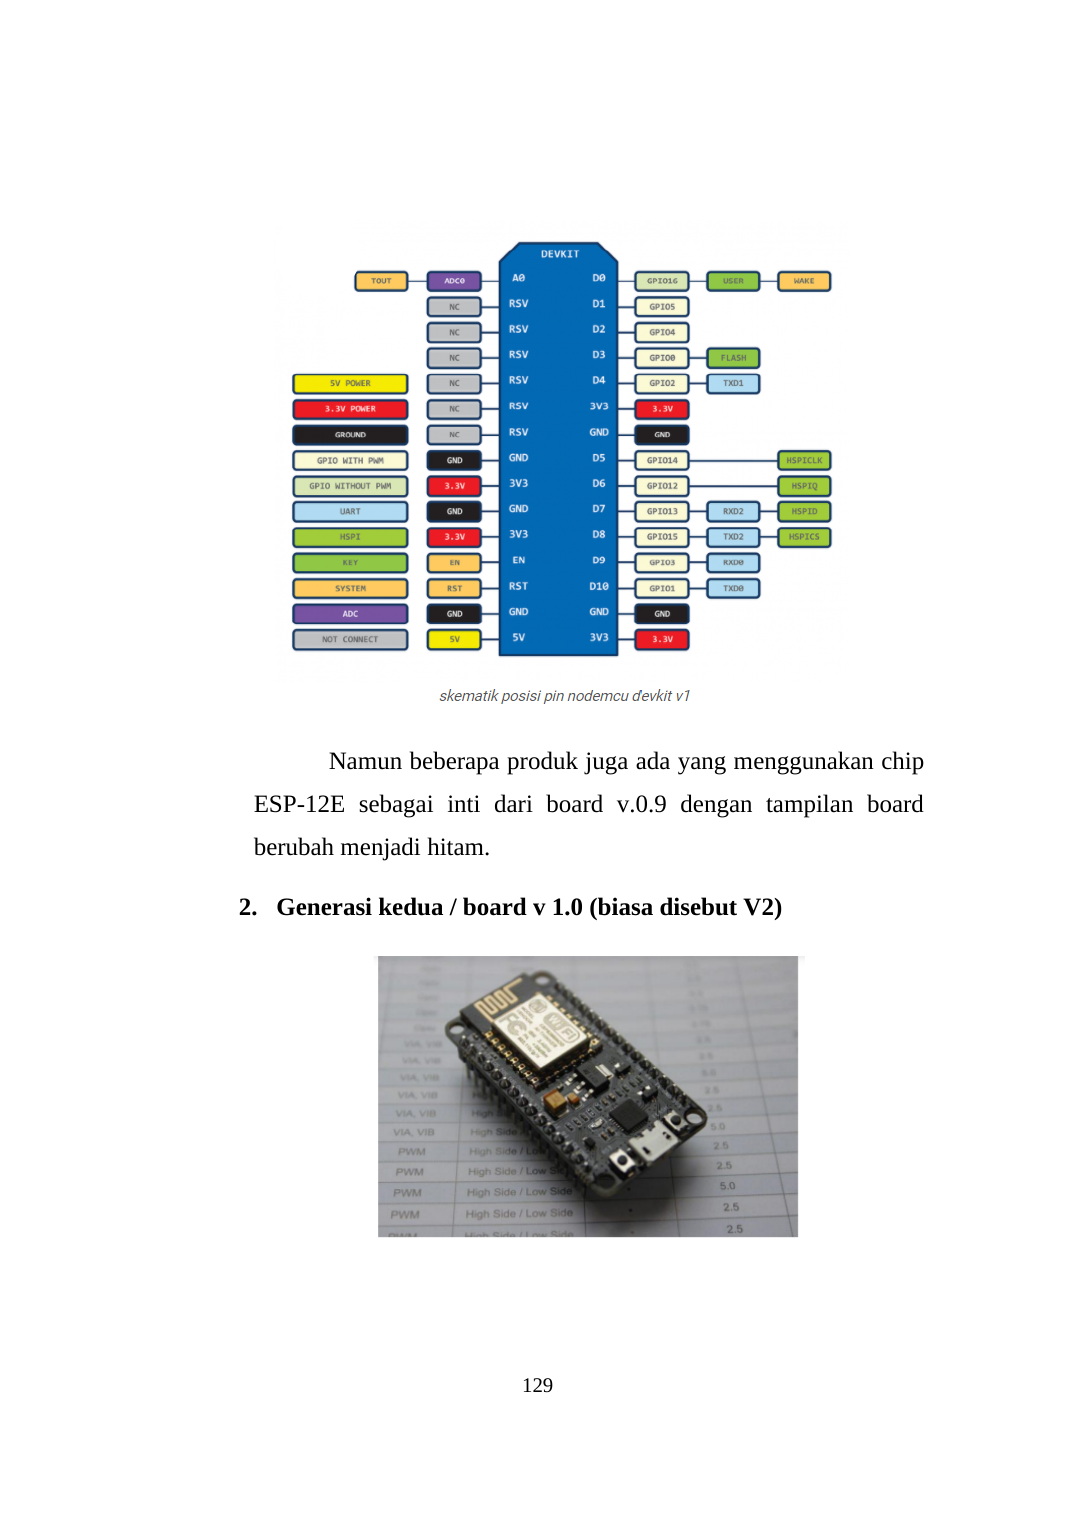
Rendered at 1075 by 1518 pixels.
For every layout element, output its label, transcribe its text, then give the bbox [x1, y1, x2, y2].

list Generasi kedua / board v 1.0 (biasa disebut V2) [239, 892, 925, 921]
picture [224, 220, 851, 716]
picture [373, 956, 805, 1238]
text Namun beberapa produk juga ada yang menggunakan chip ESP-12E sebagai inti dari board v.0.9 dengan tampilan board berubah menjadi hitam. [253, 746, 925, 861]
